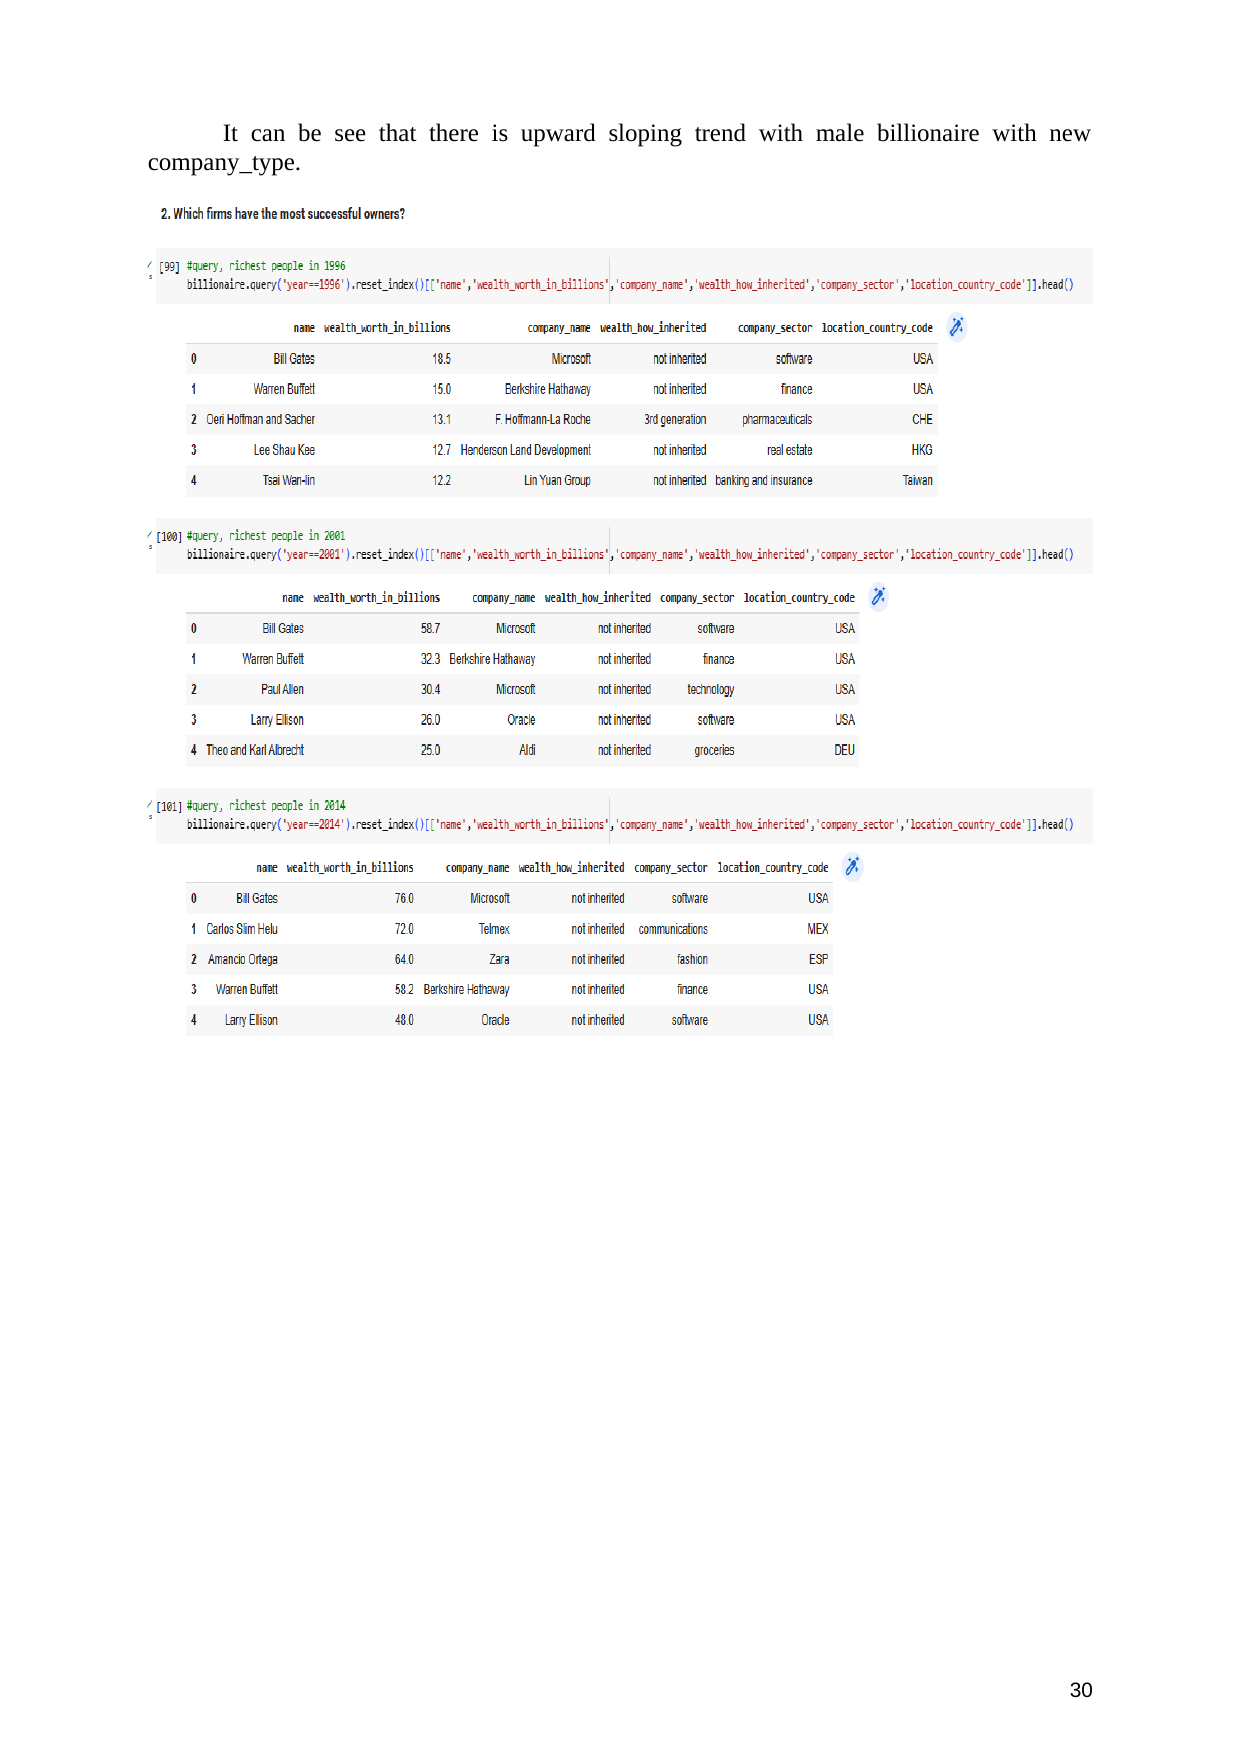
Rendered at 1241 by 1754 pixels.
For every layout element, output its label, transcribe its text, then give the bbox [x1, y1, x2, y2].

picture [147, 204, 1093, 1044]
text It can be see that there is upward sloping trend with male billionaire with new company_type. [148, 118, 1092, 176]
